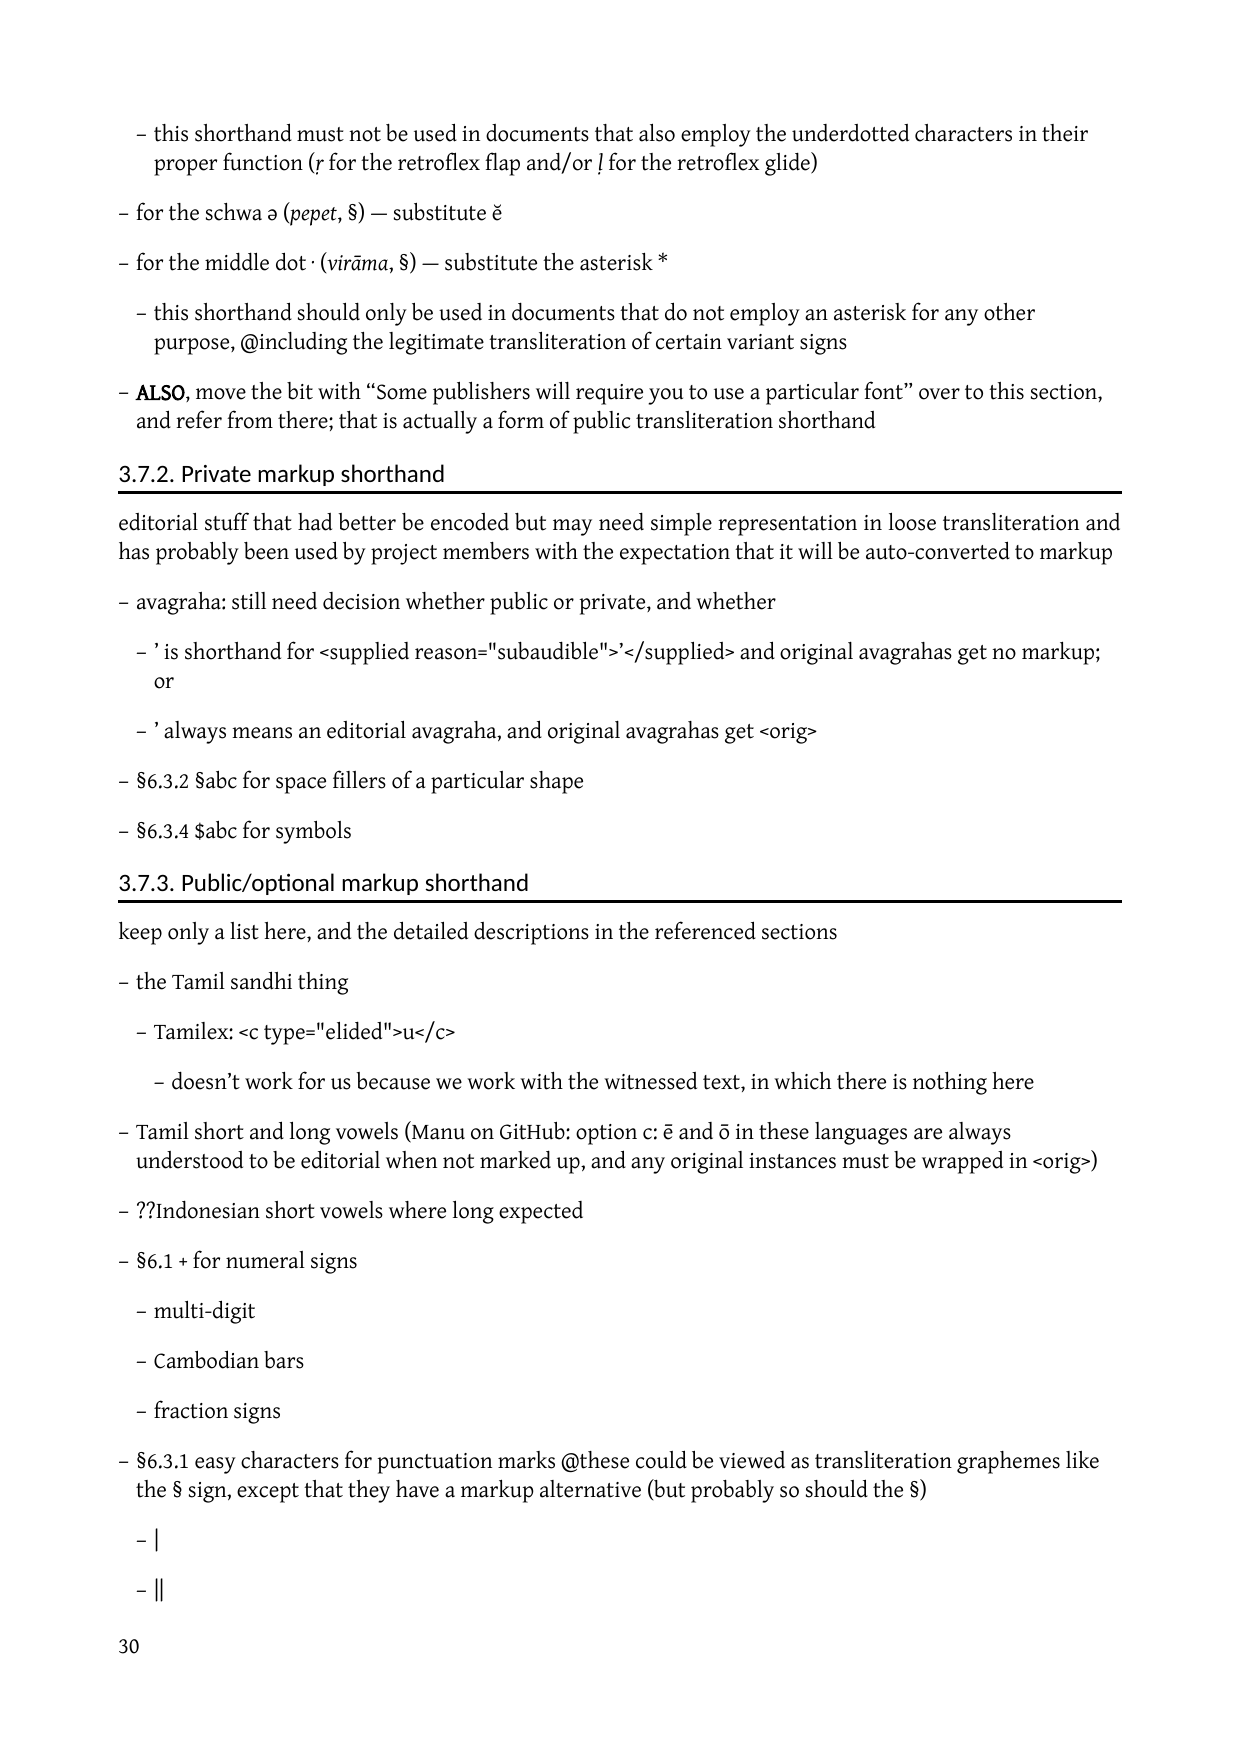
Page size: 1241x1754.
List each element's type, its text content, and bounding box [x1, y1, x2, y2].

list doesn’t work for us because we work with the witnessed text, in which there is nothing here [153, 1066, 1122, 1095]
list ALSO, move the bit with “Some publishers will require you to use a particular font” over to this section, and refer from there; that is actually a form of public transliteration shorthand [118, 376, 1122, 435]
text editorial stuff that had better be encoded but may need simple representation in loose transliteration and has probably been used by project members with the expectation that it will be auto-converted to markup [118, 507, 1122, 565]
list ’ is shorthand for <supplied reason="subaudible">’</supplied> and original avagrahas get no markup; or [136, 636, 1122, 694]
list the Tamil sandhi thing [118, 966, 1122, 995]
list multi-digit [136, 1295, 1122, 1324]
list §6.3.1 easy characters for punctuation marks @these could be viewed as transliteration graphemes like the § sign, except that they have a markup alternative (but probably so should the §) [118, 1445, 1122, 1503]
text keep only a list here, and the detailed descriptions in the referenced sections [118, 916, 1122, 945]
list | [136, 1524, 1122, 1553]
list Cambodian bars [136, 1345, 1122, 1374]
list || [136, 1574, 1122, 1603]
list fraction signs [136, 1395, 1122, 1424]
list §6.3.2 §abc for space fillers of a particular shape [118, 765, 1122, 794]
list ’ always means an editorial avagraha, and original avagrahas get <orig> [136, 715, 1122, 744]
list ??Indonesian short vowels where long expected [118, 1195, 1122, 1224]
list §6.3.4 $abc for symbols [118, 815, 1122, 844]
list §6.1 + for numeral signs [118, 1245, 1122, 1274]
list for the schwa ə (pepet, §––) — substitute ĕ [118, 197, 1122, 226]
list this shorthand must not be used in documents that also employ the underdotted characters in their proper function (ṛ for the retroflex flap and/or ḷ for the retroflex glide) [136, 118, 1122, 176]
subtitle Private markup shorthand [118, 456, 1122, 491]
list for the middle dot · (virāma, §0) — substitute the asterisk * [118, 247, 1122, 276]
list Tamilex: <c type="elided">u</c> [136, 1016, 1122, 1045]
subtitle Public/optional markup shorthand [118, 865, 1122, 900]
list this shorthand should only be used in documents that do not employ an asterisk for any other purpose, @including the legitimate transliteration of certain variant signs [136, 297, 1122, 356]
list avagraha: still need decision whether public or private, and whether [118, 586, 1122, 615]
list Tamil short and long vowels (Manu on GitHub: option c: ē and ō in these languages are always understood to be editorial when not marked up, and any original instances must be wrapped in <orig>) [118, 1116, 1122, 1174]
